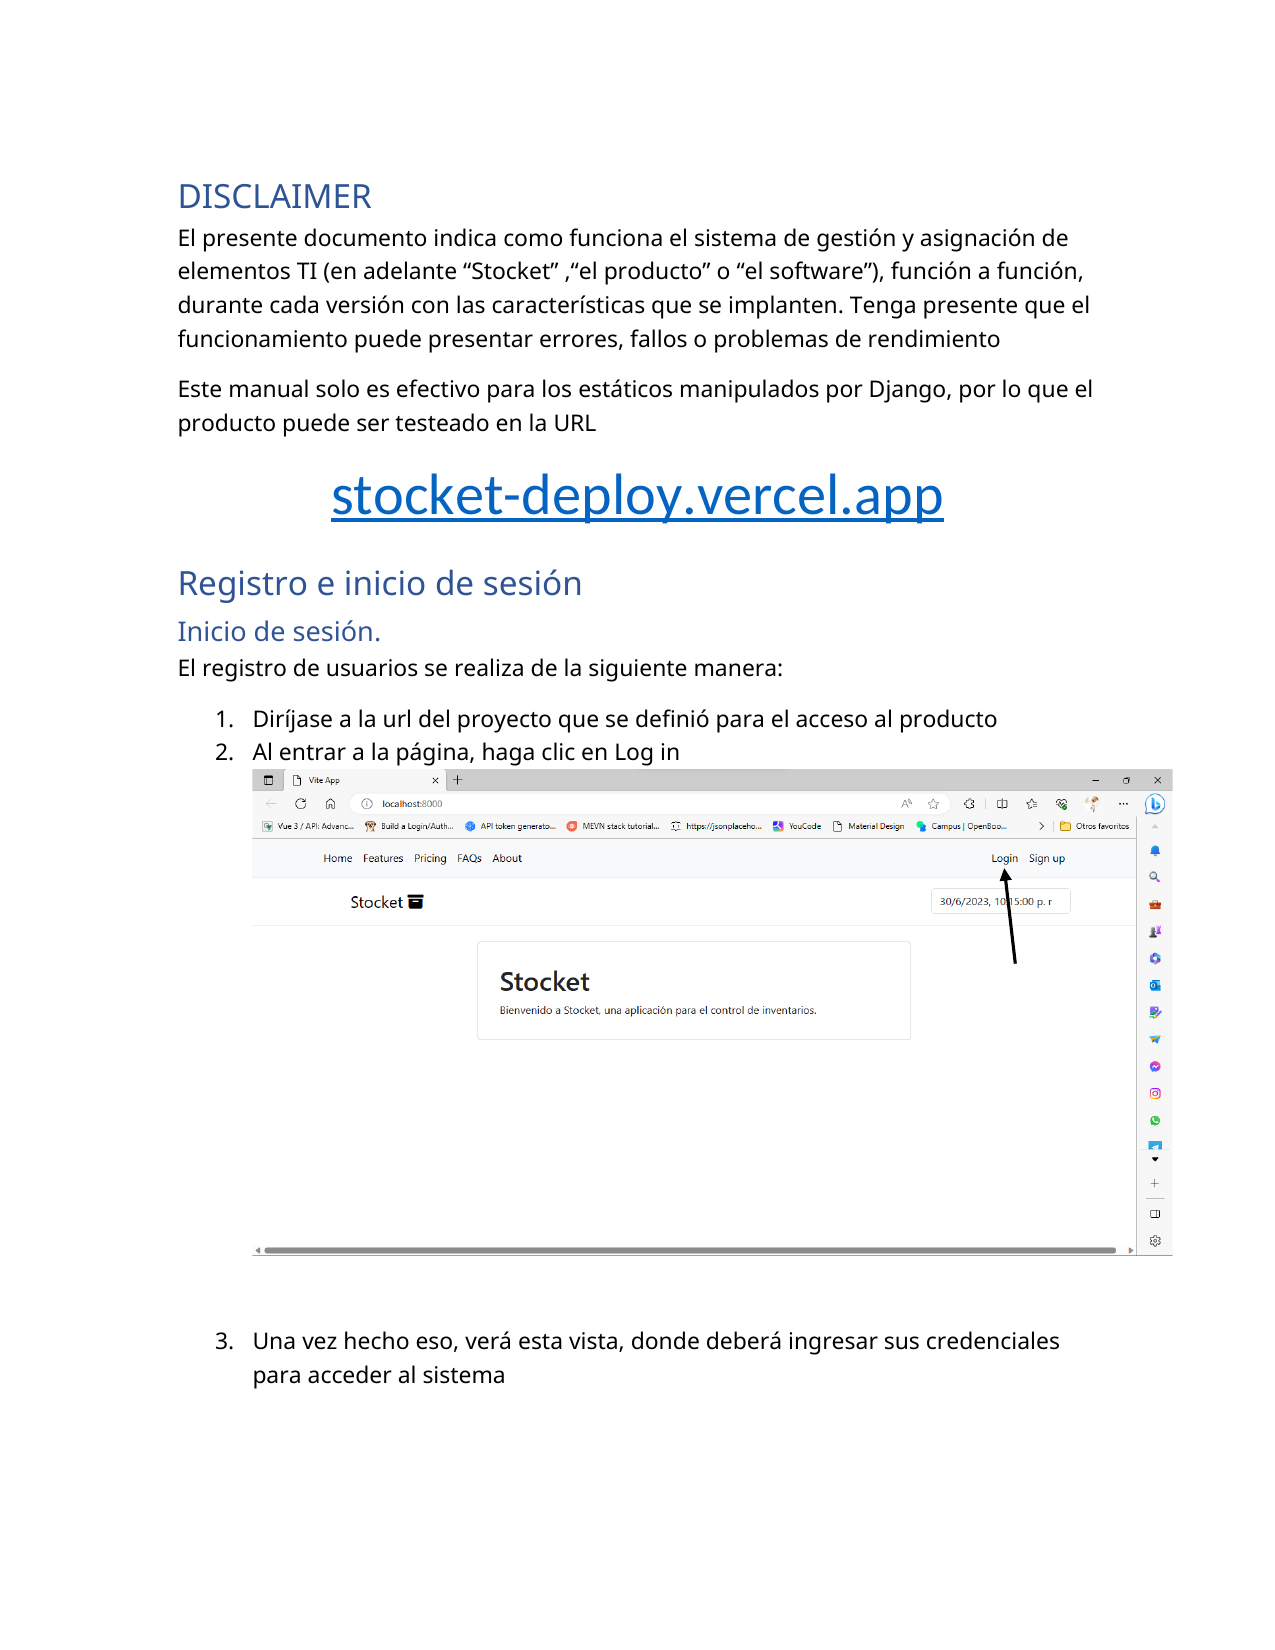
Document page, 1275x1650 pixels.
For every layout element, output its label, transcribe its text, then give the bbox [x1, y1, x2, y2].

picture [252, 769, 1173, 1256]
subtitle DISCLAIMER [177, 173, 1098, 218]
list Una vez hecho eso, verá esta vista, donde deberá ingresar sus credenciales para acceder al sistema [215, 1325, 1098, 1390]
text stocket-deploy.vercel.app [177, 457, 1098, 529]
subtitle Registro e inicio de sesión [177, 559, 1098, 605]
text El registro de usuarios se realiza de la siguiente manera: [177, 652, 1098, 683]
text El presente documento indica como funciona el sistema de gestión y asignación de elementos TI (en adelante “Stocket” ,“el producto” o “el software”), función a función, durante cada versión con las características que se implanten. Tenga presente que el funcionamiento puede presentar errores, fallos o problemas de rendimiento [177, 222, 1098, 354]
subtitle Inicio de sesión. [177, 612, 1098, 649]
list Diríjase a la url del proyecto que se definió para el acceso al producto [215, 703, 1098, 734]
text Este manual solo es efectivo para los estáticos manipulados por Django, por lo que el producto puede ser testeado en la URL [177, 373, 1098, 438]
